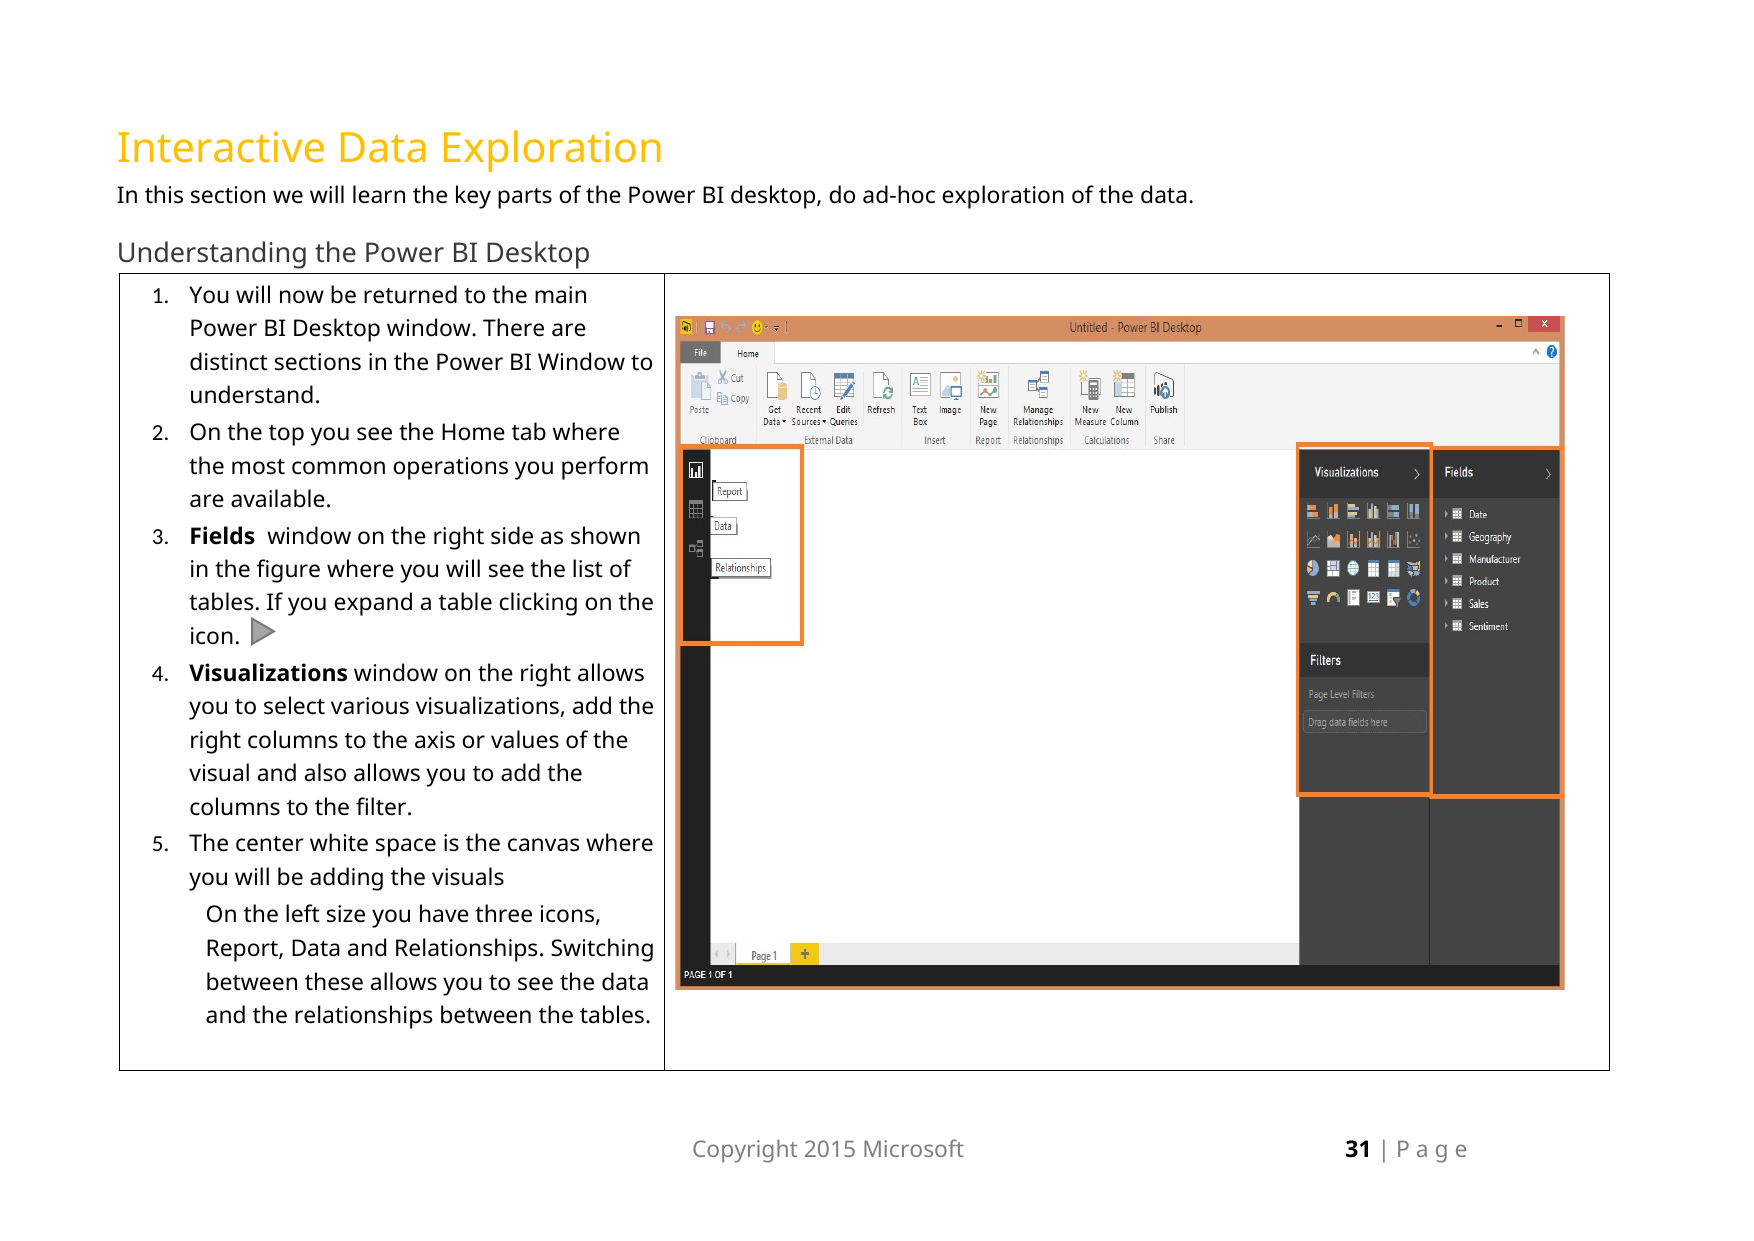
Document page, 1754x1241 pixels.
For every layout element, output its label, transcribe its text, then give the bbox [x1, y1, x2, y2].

subtitle Understanding the Power BI Desktop [117, 233, 1636, 270]
picture [675, 316, 1565, 990]
table_header You will now be returned to the main Power BI Desktop window. There are distinct sections in the Power BI Window to understand. On the top you see the Home tab where the most common operations you perform are available. Fields window on the right side as shown in the figure where you will see the list of tables. If you expand a table clicking on the icon. Visualizations window on the right allows you to select various visualizations, add the right columns to the axis or values of the visual and also allows you to add the columns to the filter. The center white space is the canvas where you will be adding the visuals On the left size you have three icons, Report, Data and Relationships. Switching between these allows you to see the data and the relationships between the tables. [120, 274, 664, 1069]
text In this section we will learn the key parts of the Power BI desktop, do ad-hoc exploration of the data. [117, 179, 1636, 211]
subtitle Interactive Data Exploration [117, 118, 1636, 175]
table_header [665, 274, 1609, 1069]
